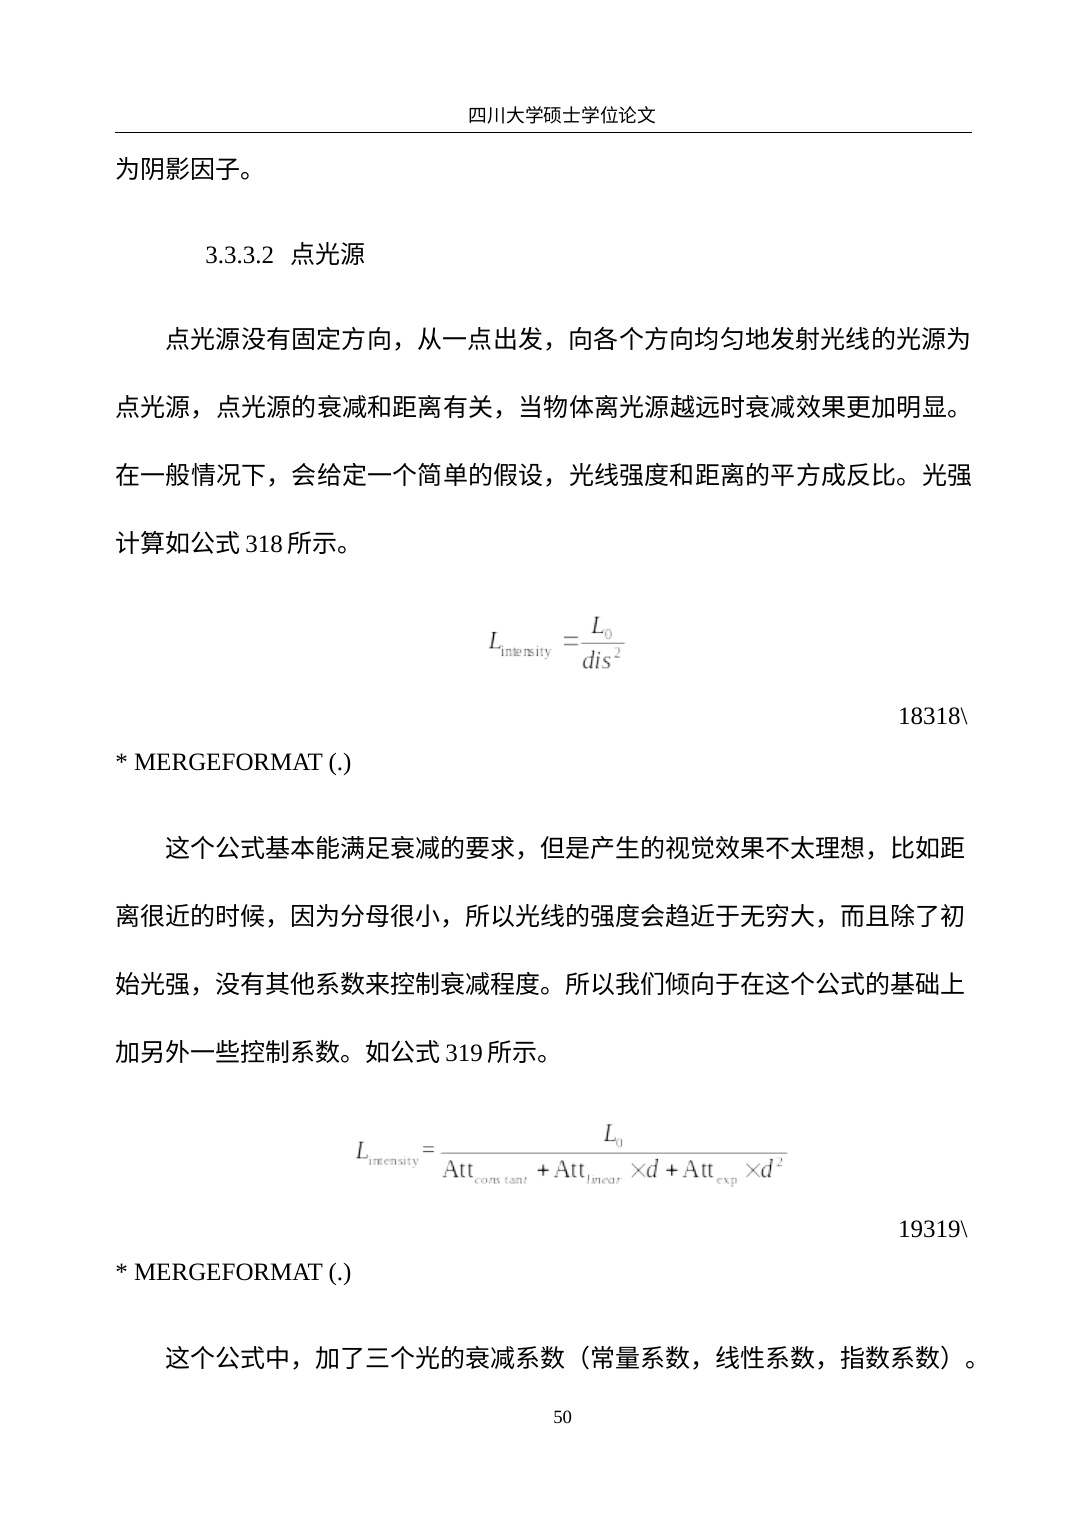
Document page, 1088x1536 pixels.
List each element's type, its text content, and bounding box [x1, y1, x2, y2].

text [115, 134, 972, 202]
text 点光源没有固定方向，从一点出发，向各个方向均匀地发射光线的光源为点光源，点光源的衰减和距离有关，当物体离光源越远时衰减效果更加明显。在一般情况下，会给定一个简单的假设，光线强度和距离的平方成反比。光强计算如公式所示。 [115, 303, 972, 575]
subtitle 点光源 [205, 218, 972, 286]
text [115, 1322, 972, 1390]
text 这个公式基本能满足衰减的要求，但是产生的视觉效果不太理想，比如距离很近的时候，因为分母很小，所以光线的强度会趋近于无穷大，而且除了初始光强，没有其他系数来控制衰减程度。所以我们倾向于在这个公式的基础上加另外一些控制系数。如公式所示。 [115, 813, 972, 1084]
